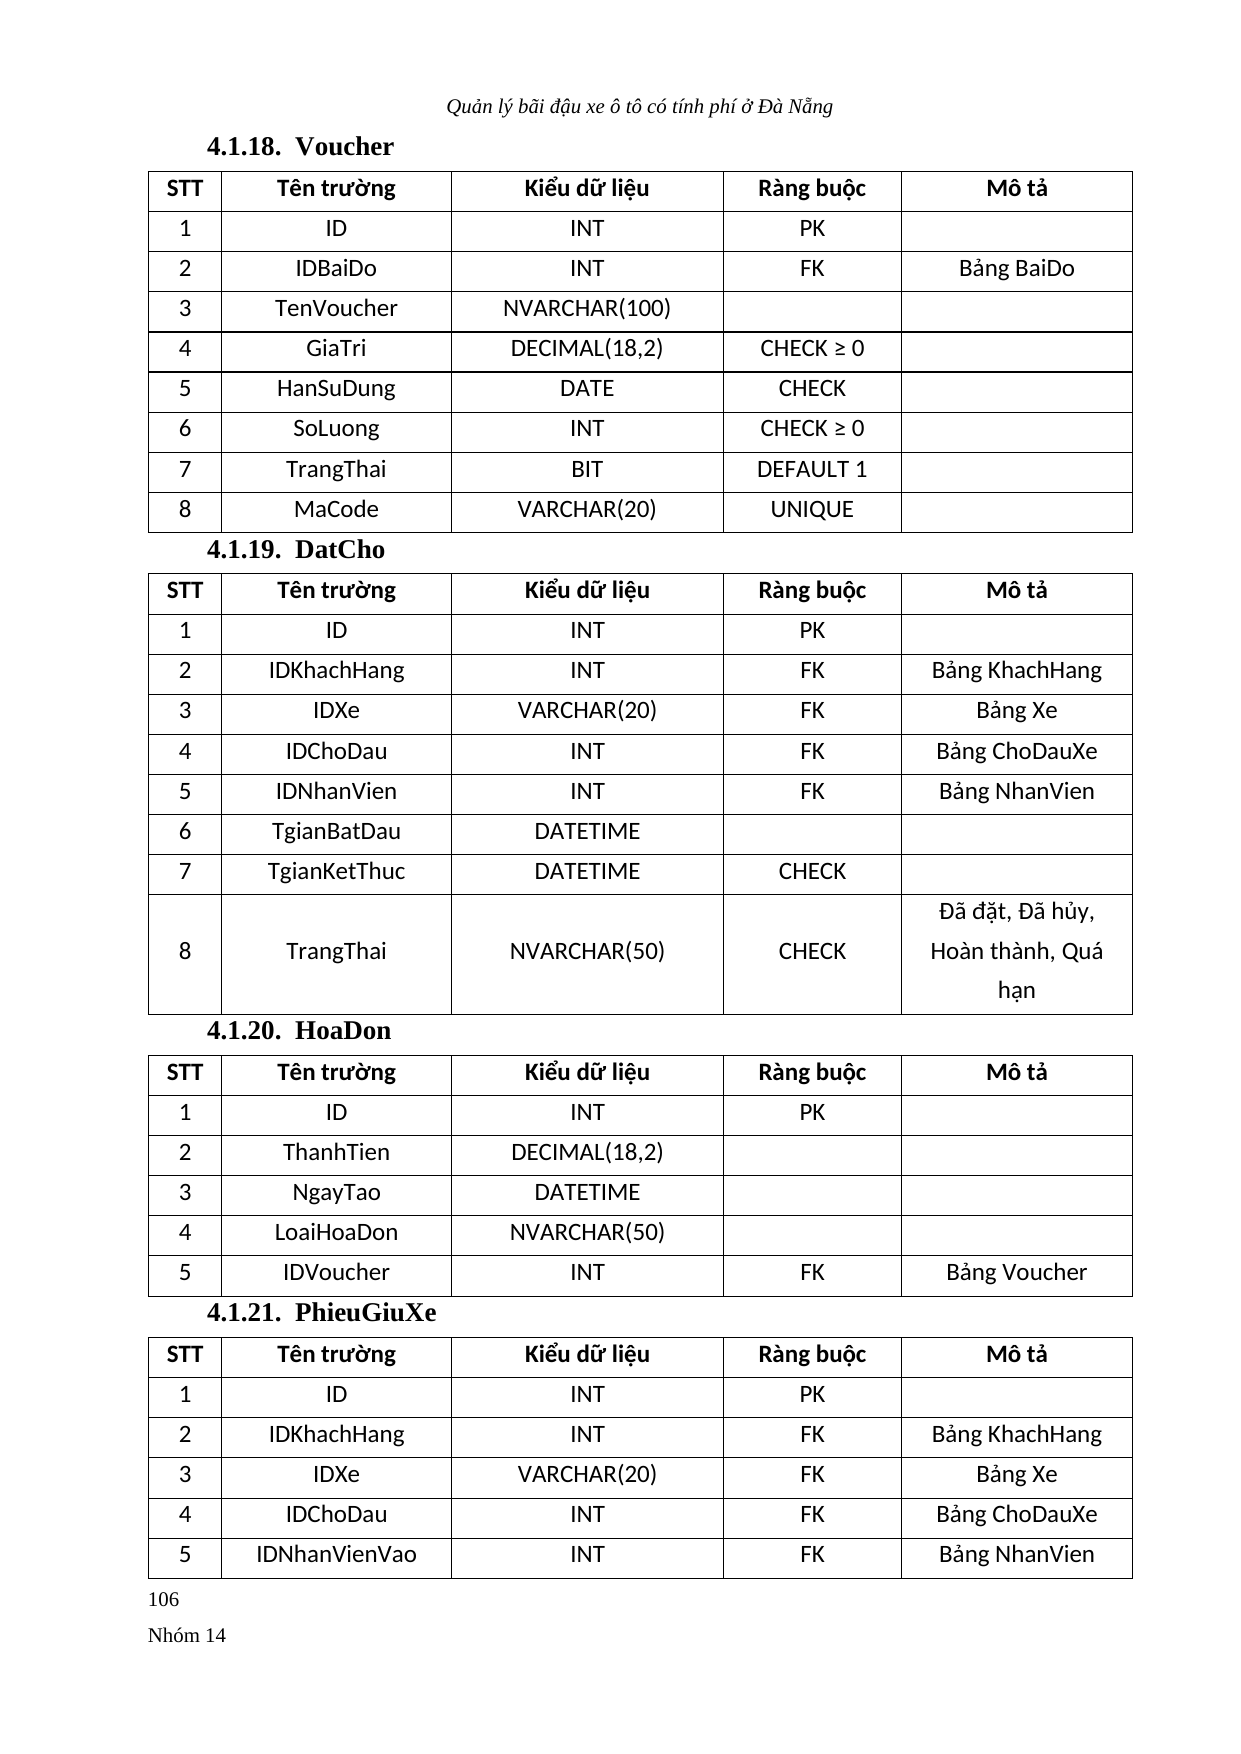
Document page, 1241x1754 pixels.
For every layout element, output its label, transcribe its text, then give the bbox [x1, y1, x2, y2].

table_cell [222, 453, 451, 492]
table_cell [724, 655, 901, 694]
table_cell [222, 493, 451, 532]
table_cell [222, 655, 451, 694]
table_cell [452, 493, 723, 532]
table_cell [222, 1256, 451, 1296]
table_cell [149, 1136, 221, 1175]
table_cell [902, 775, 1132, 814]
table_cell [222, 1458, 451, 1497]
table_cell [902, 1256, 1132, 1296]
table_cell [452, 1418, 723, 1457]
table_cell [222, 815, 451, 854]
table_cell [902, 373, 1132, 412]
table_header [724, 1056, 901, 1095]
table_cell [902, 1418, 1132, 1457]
subtitle Voucher [207, 131, 1134, 162]
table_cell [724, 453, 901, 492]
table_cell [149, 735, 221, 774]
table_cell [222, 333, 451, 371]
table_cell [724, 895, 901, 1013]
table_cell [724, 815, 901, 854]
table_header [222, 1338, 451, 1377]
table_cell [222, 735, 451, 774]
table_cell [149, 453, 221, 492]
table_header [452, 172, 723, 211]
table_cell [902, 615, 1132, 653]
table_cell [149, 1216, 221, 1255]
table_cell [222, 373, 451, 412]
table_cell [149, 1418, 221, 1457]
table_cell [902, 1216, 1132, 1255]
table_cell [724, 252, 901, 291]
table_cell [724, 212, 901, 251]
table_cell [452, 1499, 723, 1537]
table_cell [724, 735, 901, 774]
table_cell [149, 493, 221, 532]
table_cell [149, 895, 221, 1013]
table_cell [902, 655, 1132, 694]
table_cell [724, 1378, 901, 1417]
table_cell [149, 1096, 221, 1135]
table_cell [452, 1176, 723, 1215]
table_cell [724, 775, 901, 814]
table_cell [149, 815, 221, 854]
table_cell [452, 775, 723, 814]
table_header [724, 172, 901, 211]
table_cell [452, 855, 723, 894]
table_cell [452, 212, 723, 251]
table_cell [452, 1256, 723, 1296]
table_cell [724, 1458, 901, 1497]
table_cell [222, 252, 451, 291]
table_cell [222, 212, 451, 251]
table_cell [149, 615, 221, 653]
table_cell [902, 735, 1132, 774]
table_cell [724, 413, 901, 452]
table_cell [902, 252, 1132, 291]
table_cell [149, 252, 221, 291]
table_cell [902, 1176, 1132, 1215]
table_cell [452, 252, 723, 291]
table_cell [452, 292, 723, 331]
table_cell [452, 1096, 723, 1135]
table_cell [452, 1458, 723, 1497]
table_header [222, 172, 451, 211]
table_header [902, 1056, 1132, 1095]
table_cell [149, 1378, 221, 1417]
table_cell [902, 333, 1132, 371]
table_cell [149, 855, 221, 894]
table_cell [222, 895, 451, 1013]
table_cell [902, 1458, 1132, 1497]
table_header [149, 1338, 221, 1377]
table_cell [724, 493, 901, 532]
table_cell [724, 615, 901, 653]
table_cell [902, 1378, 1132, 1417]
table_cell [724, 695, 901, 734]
subtitle DatCho [207, 533, 1134, 564]
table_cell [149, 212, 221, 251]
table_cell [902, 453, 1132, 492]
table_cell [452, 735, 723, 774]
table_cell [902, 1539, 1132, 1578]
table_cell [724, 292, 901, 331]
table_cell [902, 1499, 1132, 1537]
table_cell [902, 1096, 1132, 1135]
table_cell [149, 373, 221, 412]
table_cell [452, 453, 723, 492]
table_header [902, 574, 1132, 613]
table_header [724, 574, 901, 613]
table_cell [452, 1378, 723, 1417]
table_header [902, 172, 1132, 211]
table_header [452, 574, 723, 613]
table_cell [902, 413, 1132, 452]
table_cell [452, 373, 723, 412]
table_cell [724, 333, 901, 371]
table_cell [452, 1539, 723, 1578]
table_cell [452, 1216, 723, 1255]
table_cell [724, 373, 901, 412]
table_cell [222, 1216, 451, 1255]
subtitle HoaDon [207, 1014, 1134, 1046]
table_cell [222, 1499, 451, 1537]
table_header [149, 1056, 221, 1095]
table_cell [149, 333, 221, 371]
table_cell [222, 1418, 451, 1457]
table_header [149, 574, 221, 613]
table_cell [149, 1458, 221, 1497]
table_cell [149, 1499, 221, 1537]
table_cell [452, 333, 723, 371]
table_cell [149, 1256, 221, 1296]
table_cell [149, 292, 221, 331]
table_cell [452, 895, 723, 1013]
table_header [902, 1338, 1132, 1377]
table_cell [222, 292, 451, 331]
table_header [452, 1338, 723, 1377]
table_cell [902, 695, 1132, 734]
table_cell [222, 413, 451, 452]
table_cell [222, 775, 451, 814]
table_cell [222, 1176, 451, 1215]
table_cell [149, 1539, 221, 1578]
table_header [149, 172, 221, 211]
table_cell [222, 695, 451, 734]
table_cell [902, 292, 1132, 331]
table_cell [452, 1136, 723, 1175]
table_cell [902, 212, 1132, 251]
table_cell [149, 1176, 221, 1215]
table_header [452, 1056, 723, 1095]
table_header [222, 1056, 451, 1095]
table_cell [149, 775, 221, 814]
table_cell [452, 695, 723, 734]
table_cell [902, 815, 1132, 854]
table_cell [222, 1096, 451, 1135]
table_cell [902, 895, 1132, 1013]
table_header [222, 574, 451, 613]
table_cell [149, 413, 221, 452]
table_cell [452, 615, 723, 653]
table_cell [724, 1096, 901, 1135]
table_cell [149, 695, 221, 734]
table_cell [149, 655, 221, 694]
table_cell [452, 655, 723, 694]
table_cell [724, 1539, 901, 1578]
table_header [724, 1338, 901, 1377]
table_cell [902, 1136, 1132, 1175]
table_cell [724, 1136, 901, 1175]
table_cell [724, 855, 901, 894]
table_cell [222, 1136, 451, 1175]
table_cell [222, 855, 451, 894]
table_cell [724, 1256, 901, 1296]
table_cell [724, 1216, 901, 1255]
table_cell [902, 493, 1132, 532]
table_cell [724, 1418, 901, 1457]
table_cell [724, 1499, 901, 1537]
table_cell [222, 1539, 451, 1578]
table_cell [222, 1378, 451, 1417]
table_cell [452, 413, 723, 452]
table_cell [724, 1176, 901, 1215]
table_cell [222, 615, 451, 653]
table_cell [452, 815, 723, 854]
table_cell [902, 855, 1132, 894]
subtitle PhieuGiuXe [207, 1297, 1134, 1328]
